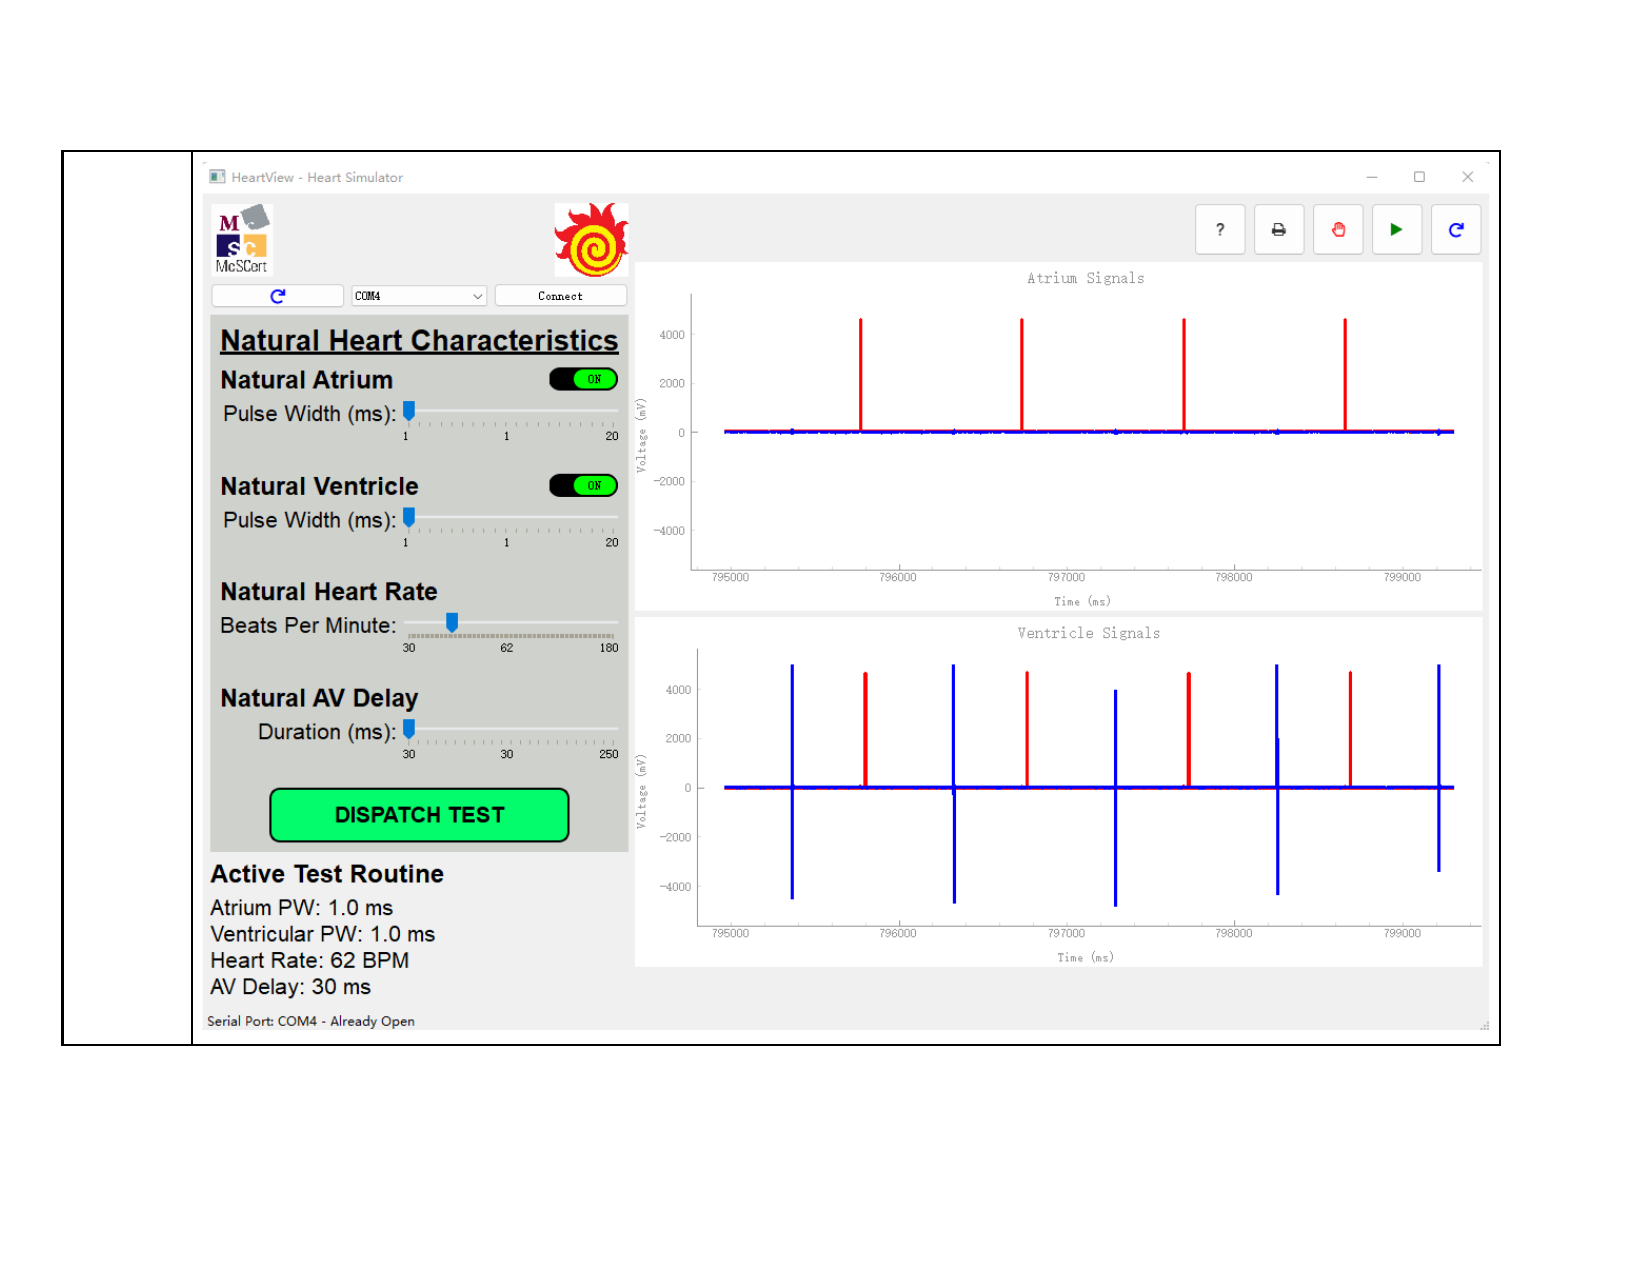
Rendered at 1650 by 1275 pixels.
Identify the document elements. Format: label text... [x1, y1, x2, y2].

table_cell Heart view Screenshot: [193, 152, 1499, 1044]
picture [202, 162, 1490, 1030]
